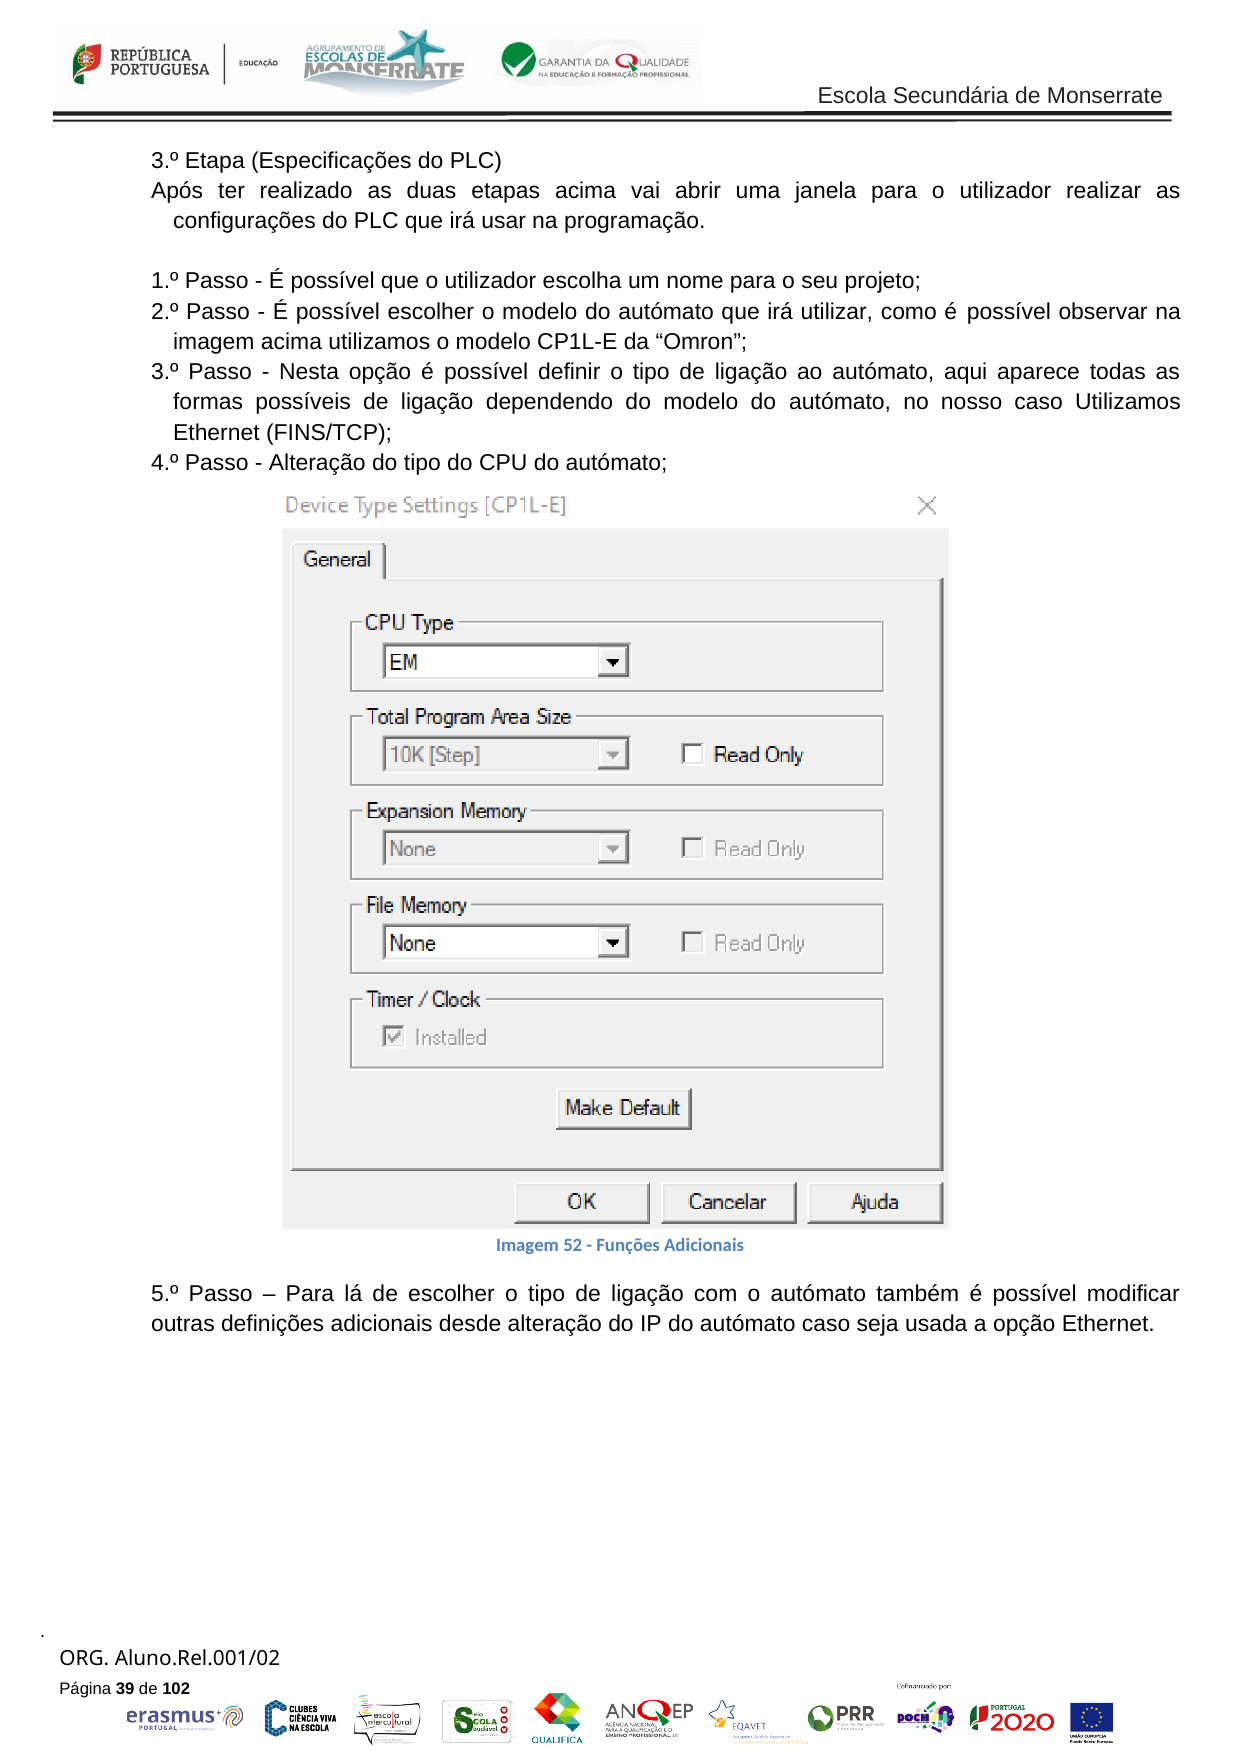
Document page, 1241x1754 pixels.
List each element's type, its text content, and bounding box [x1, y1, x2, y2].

text 1.º Passo - É possível que o utilizador escolha um nome para o seu projeto; [151, 267, 1181, 294]
text 4.º Passo - Alteração do tipo do CPU do autómato; [151, 449, 1181, 475]
text 3.º Etapa (Especificações do PLC) [151, 147, 1181, 173]
picture [59, 24, 703, 104]
text 5.º Passo – Para lá de escolher o tipo de ligação com o autómato também é possível modificar outras definições adicionais desde alteração do IP do autómato caso seja usada a opção Ethernet. [151, 1280, 1181, 1336]
picture [282, 478, 958, 1229]
picture [127, 1679, 1113, 1754]
text Imagem - Funções Adicionais [59, 1233, 1181, 1256]
text 3.º Passo - Nesta opção é possível definir o tipo de ligação ao autómato, aqui aparece todas as formas possíveis de ligação dependendo do modelo do autómato, no nosso caso Utilizamos Ethernet (FINS/TCP); [151, 358, 1181, 445]
text Após ter realizado as duas etapas acima vai abrir uma janela para o utilizador realizar as configurações do PLC que irá usar na programação. [151, 177, 1181, 233]
text 2.º Passo - É possível escolher o modelo do autómato que irá utilizar, como é possível observar na imagem acima utilizamos o modelo CP1L-E da “Omron”; [151, 298, 1181, 354]
